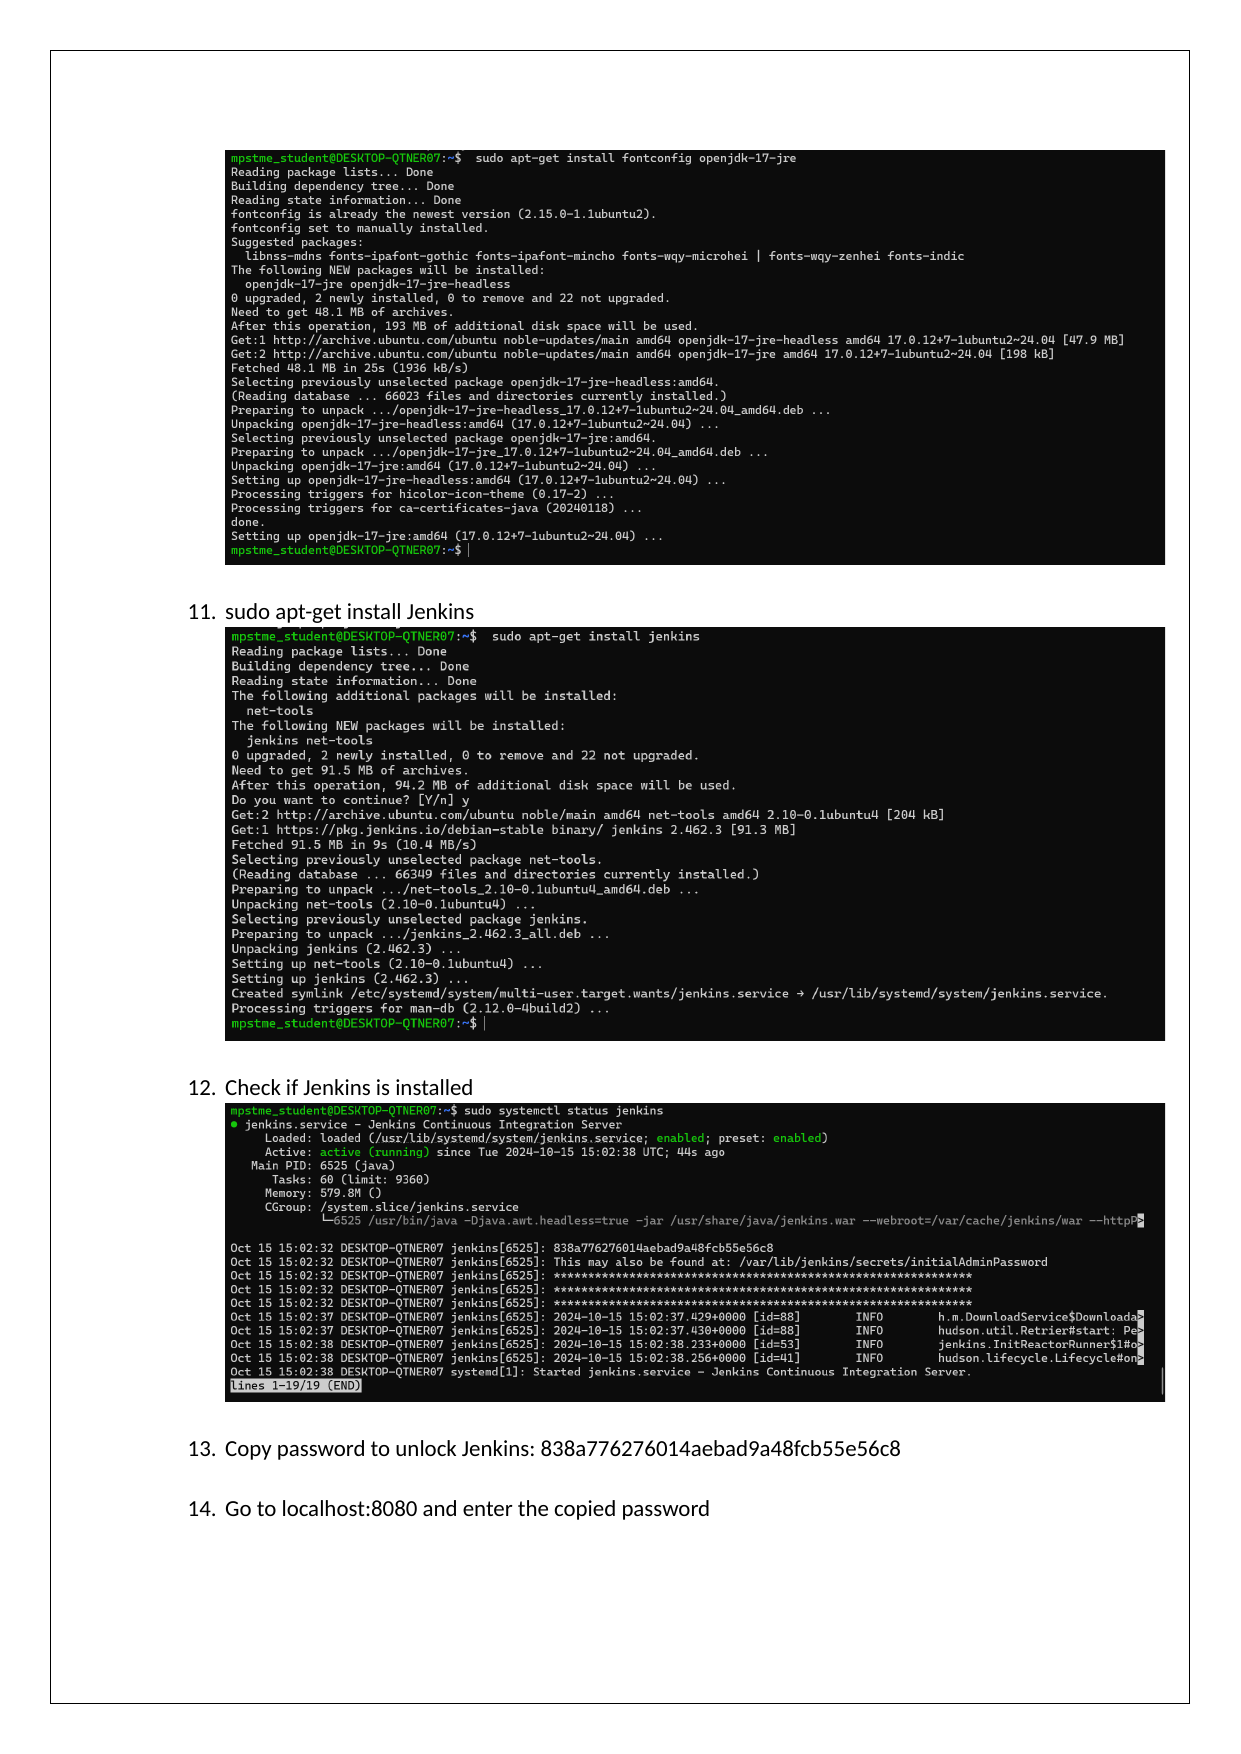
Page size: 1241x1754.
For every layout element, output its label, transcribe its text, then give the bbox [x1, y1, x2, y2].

picture [225, 1103, 1166, 1402]
picture [225, 627, 1166, 1041]
list Go to localhost:8080 and enter the copied password [187, 1494, 1090, 1522]
picture [225, 150, 1166, 565]
list Check if Jenkins is installed [187, 1073, 1090, 1101]
list Copy password to unlock Jenkins: 838a776276014aebad9a48fcb55e56c8 [187, 1434, 1090, 1462]
list sudo apt-get install Jenkins [187, 597, 1090, 625]
